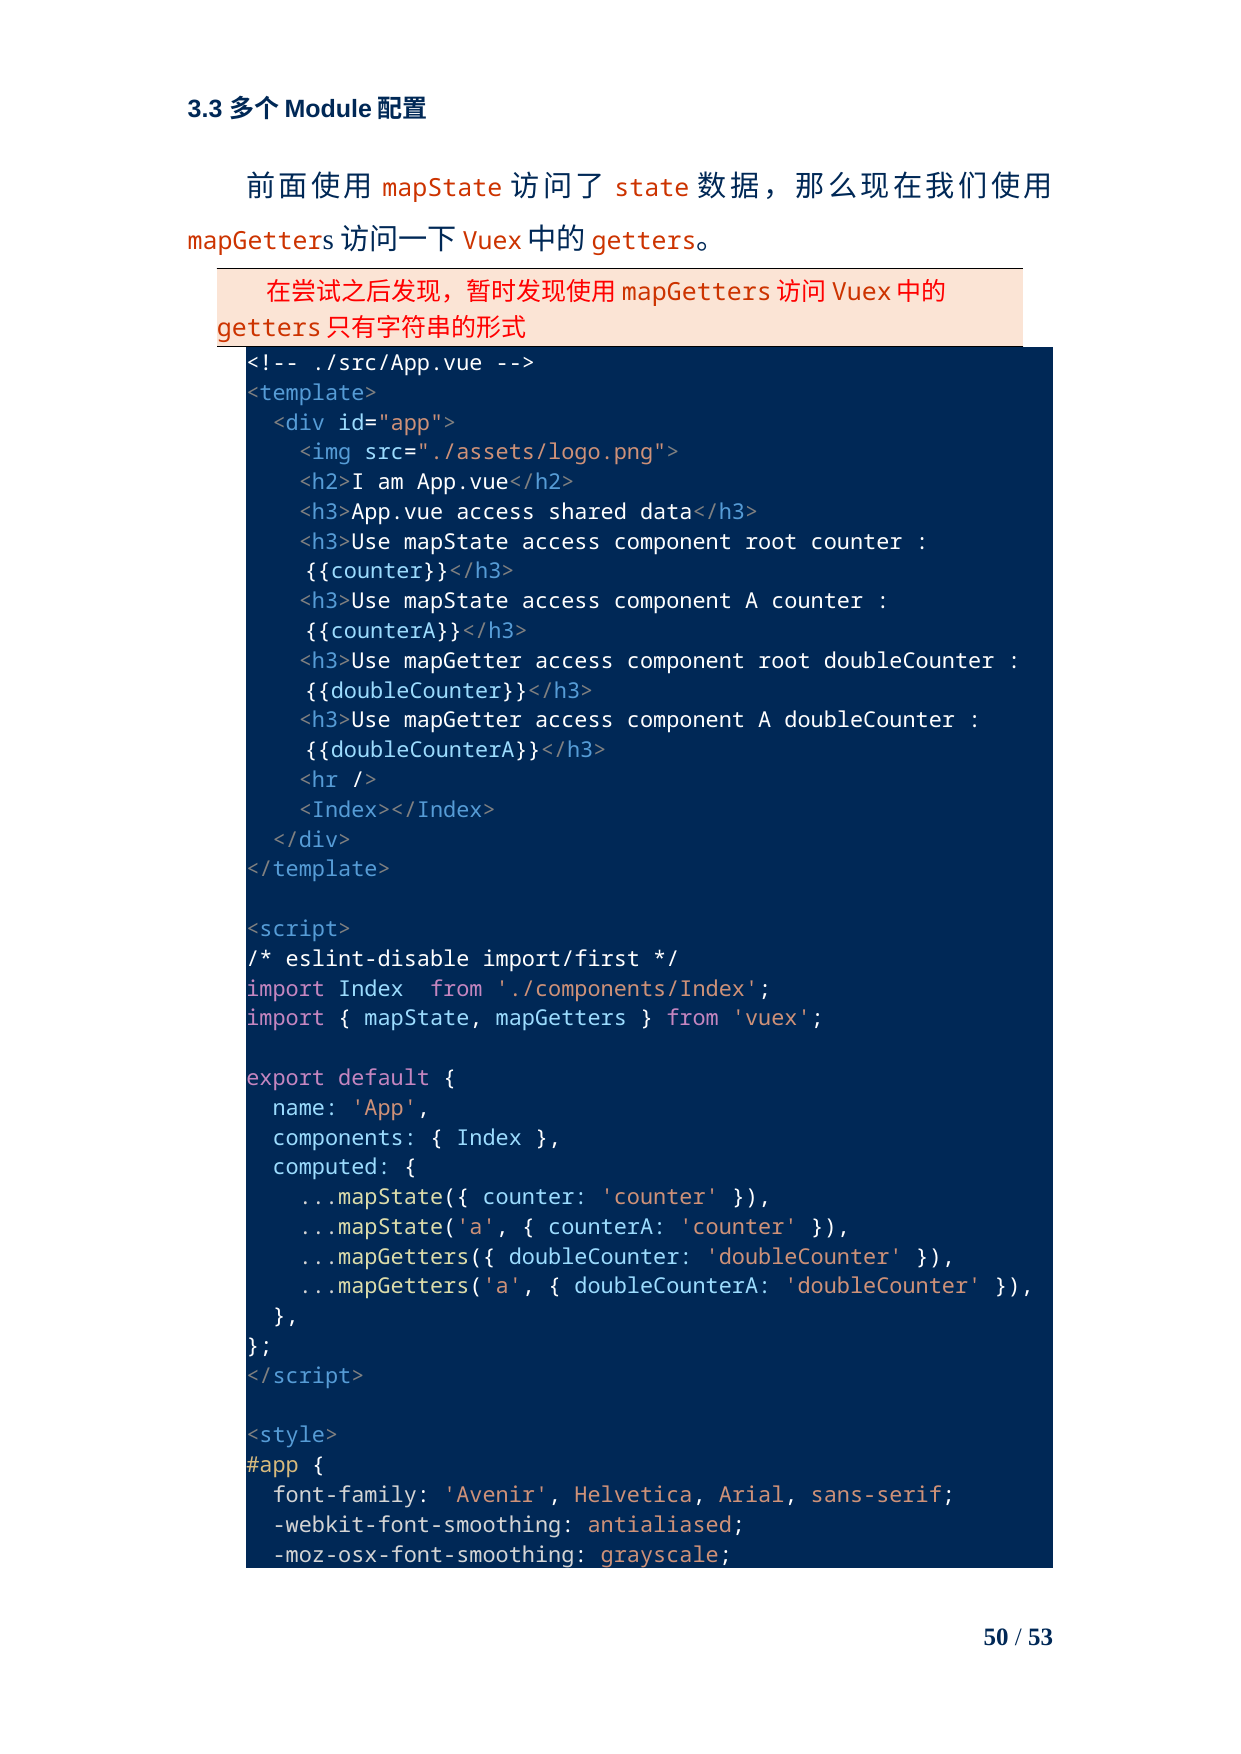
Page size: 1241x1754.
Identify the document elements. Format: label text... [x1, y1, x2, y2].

text import Index from './components/Index'; [246, 973, 1053, 1002]
text </template> [246, 853, 1053, 883]
text -moz-osx-font-smoothing: grayscale; [246, 1539, 1053, 1568]
text name: 'App', [246, 1092, 1053, 1122]
text </div> [246, 824, 1053, 853]
text 前面使用mapState访问了state数据，那么现在我们使用mapGetters访问一下Vuex中的getters。 [187, 163, 1053, 258]
text ...mapGetters('a', { doubleCounterA: 'doubleCounter' }), [246, 1271, 1053, 1300]
text <h3>Use mapState access component A counter : {{counterA}}</h3> [246, 585, 1053, 645]
text <style> [246, 1419, 1053, 1449]
text ...mapState('a', { counterA: 'counter' }), [246, 1211, 1053, 1241]
text <!-- ./src/App.vue --> [246, 347, 1053, 377]
text <div id="app"> [246, 407, 1053, 436]
text <script> [246, 913, 1053, 943]
text <h3>Use mapGetter access component A doubleCounter : {{doubleCounterA}}</h3> [246, 704, 1053, 764]
text ...mapState({ counter: 'counter' }), [246, 1181, 1053, 1211]
text }; [246, 1330, 1053, 1360]
text <img src="./assets/logo.png"> [246, 436, 1053, 466]
text <h2>I am App.vue</h2> [246, 466, 1053, 496]
text <h3>Use mapGetter access component root doubleCounter : {{doubleCounter}}</h3> [246, 645, 1053, 704]
text }, [246, 1300, 1053, 1330]
text <h3>App.vue access shared data</h3> [246, 496, 1053, 526]
text -webkit-font-smoothing: antialiased; [246, 1509, 1053, 1539]
text computed: { [246, 1151, 1053, 1181]
text components: { Index }, [246, 1122, 1053, 1151]
text <Index></Index> [246, 794, 1053, 824]
text <template> [246, 377, 1053, 407]
text font-family: 'Avenir', Helvetica, Arial, sans-serif; [246, 1479, 1053, 1509]
text <h3>Use mapState access component root counter : {{counter}}</h3> [246, 526, 1053, 585]
text <hr /> [246, 764, 1053, 794]
text /* eslint-disable import/first */ [246, 943, 1053, 973]
text </script> [246, 1360, 1053, 1390]
text #app { [246, 1449, 1053, 1479]
text 在尝试之后发现，暂时发现使用mapGetters访问Vuex中的getters只有字符串的形式 [217, 269, 1023, 346]
text export default { [246, 1062, 1053, 1092]
text ...mapGetters({ doubleCounter: 'doubleCounter' }), [246, 1241, 1053, 1271]
text import { mapState, mapGetters } from 'vuex'; [246, 1002, 1053, 1032]
